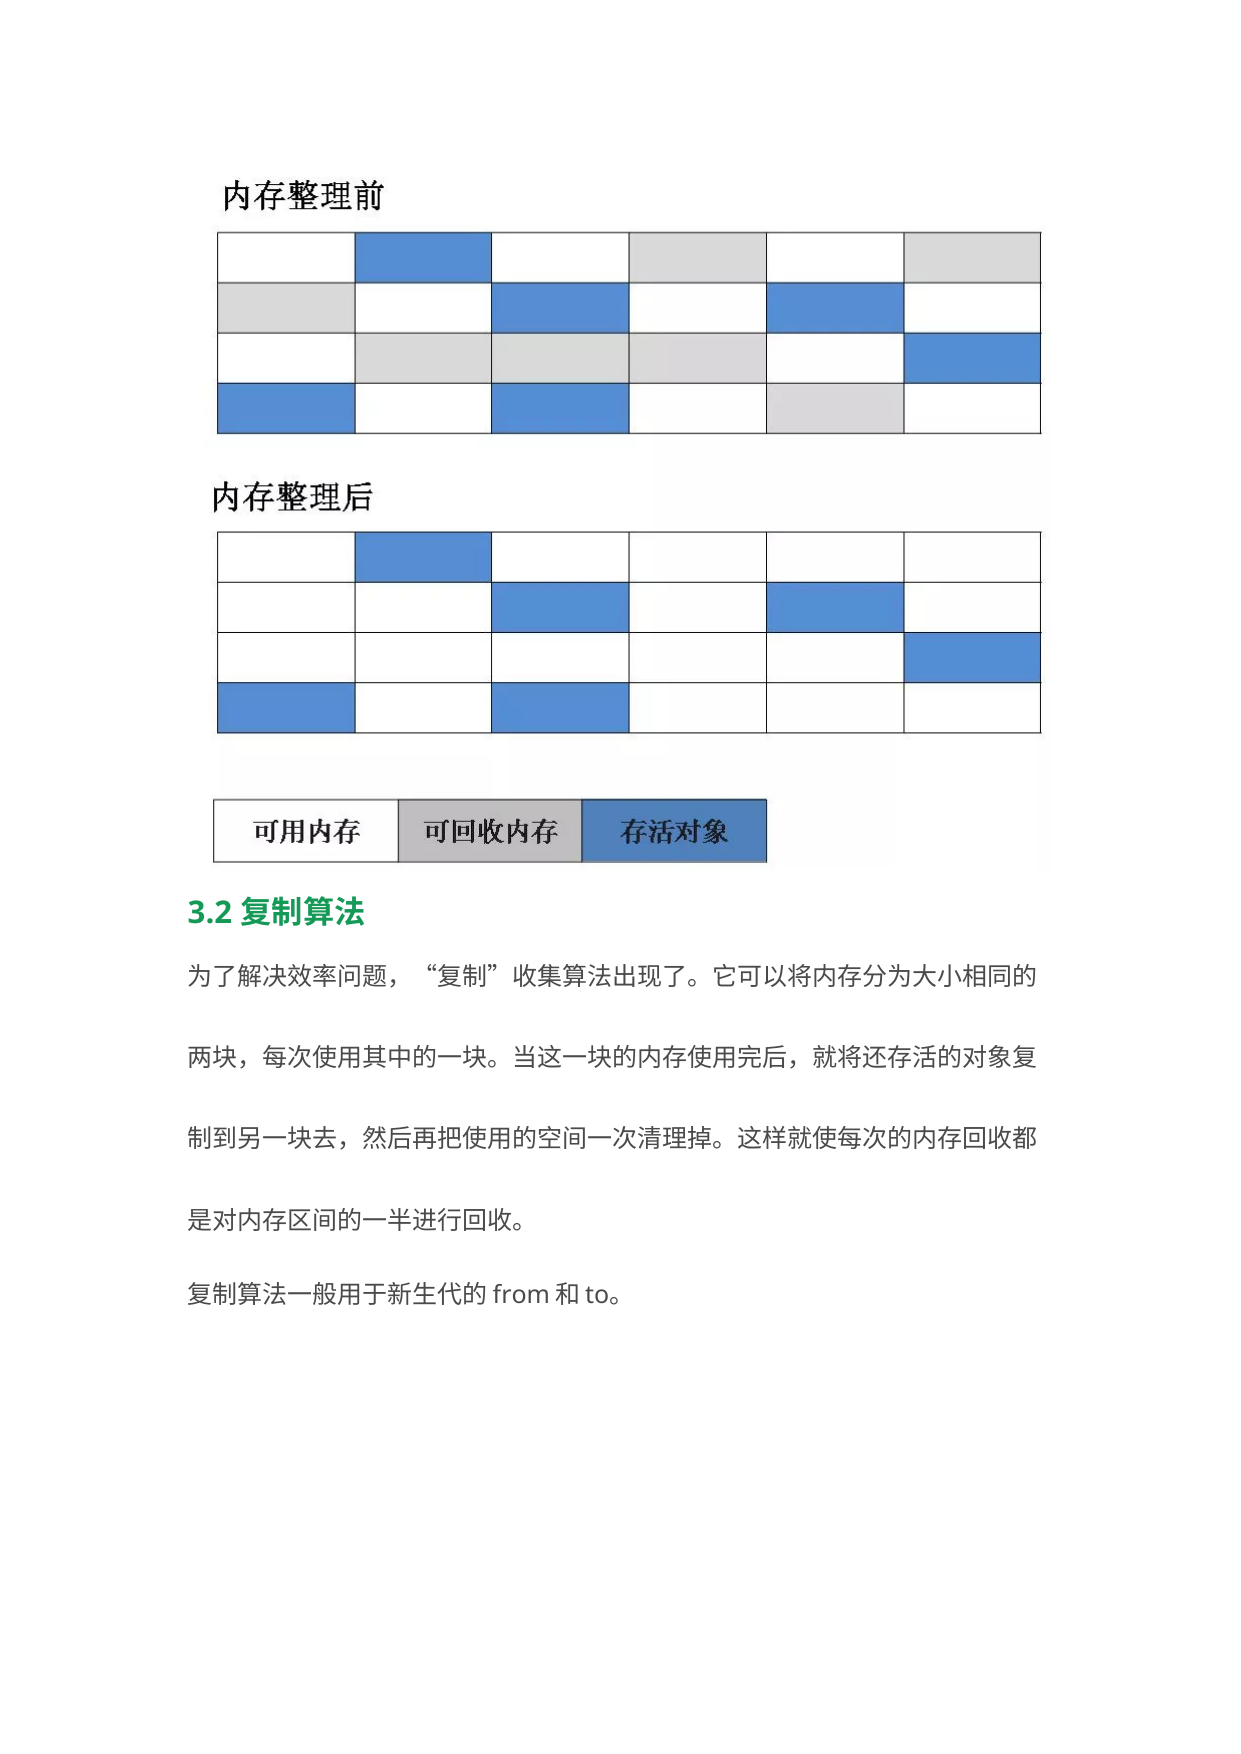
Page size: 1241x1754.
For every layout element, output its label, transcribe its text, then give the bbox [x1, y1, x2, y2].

text 3.2 复制算法 [187, 877, 1053, 942]
picture [187, 162, 1052, 873]
text 复制算法一般用于新生代的from和to。 [187, 1260, 1053, 1325]
text 为了解决效率问题，“复制”收集算法出现了。它可以将内存分为大小相同的两块，每次使用其中的一块。当这一块的内存使用完后，就将还存活的对象复制到另一块去，然后再把使用的空间一次清理掉。这样就使每次的内存回收都是对内存区间的一半进行回收。 [187, 942, 1053, 1251]
